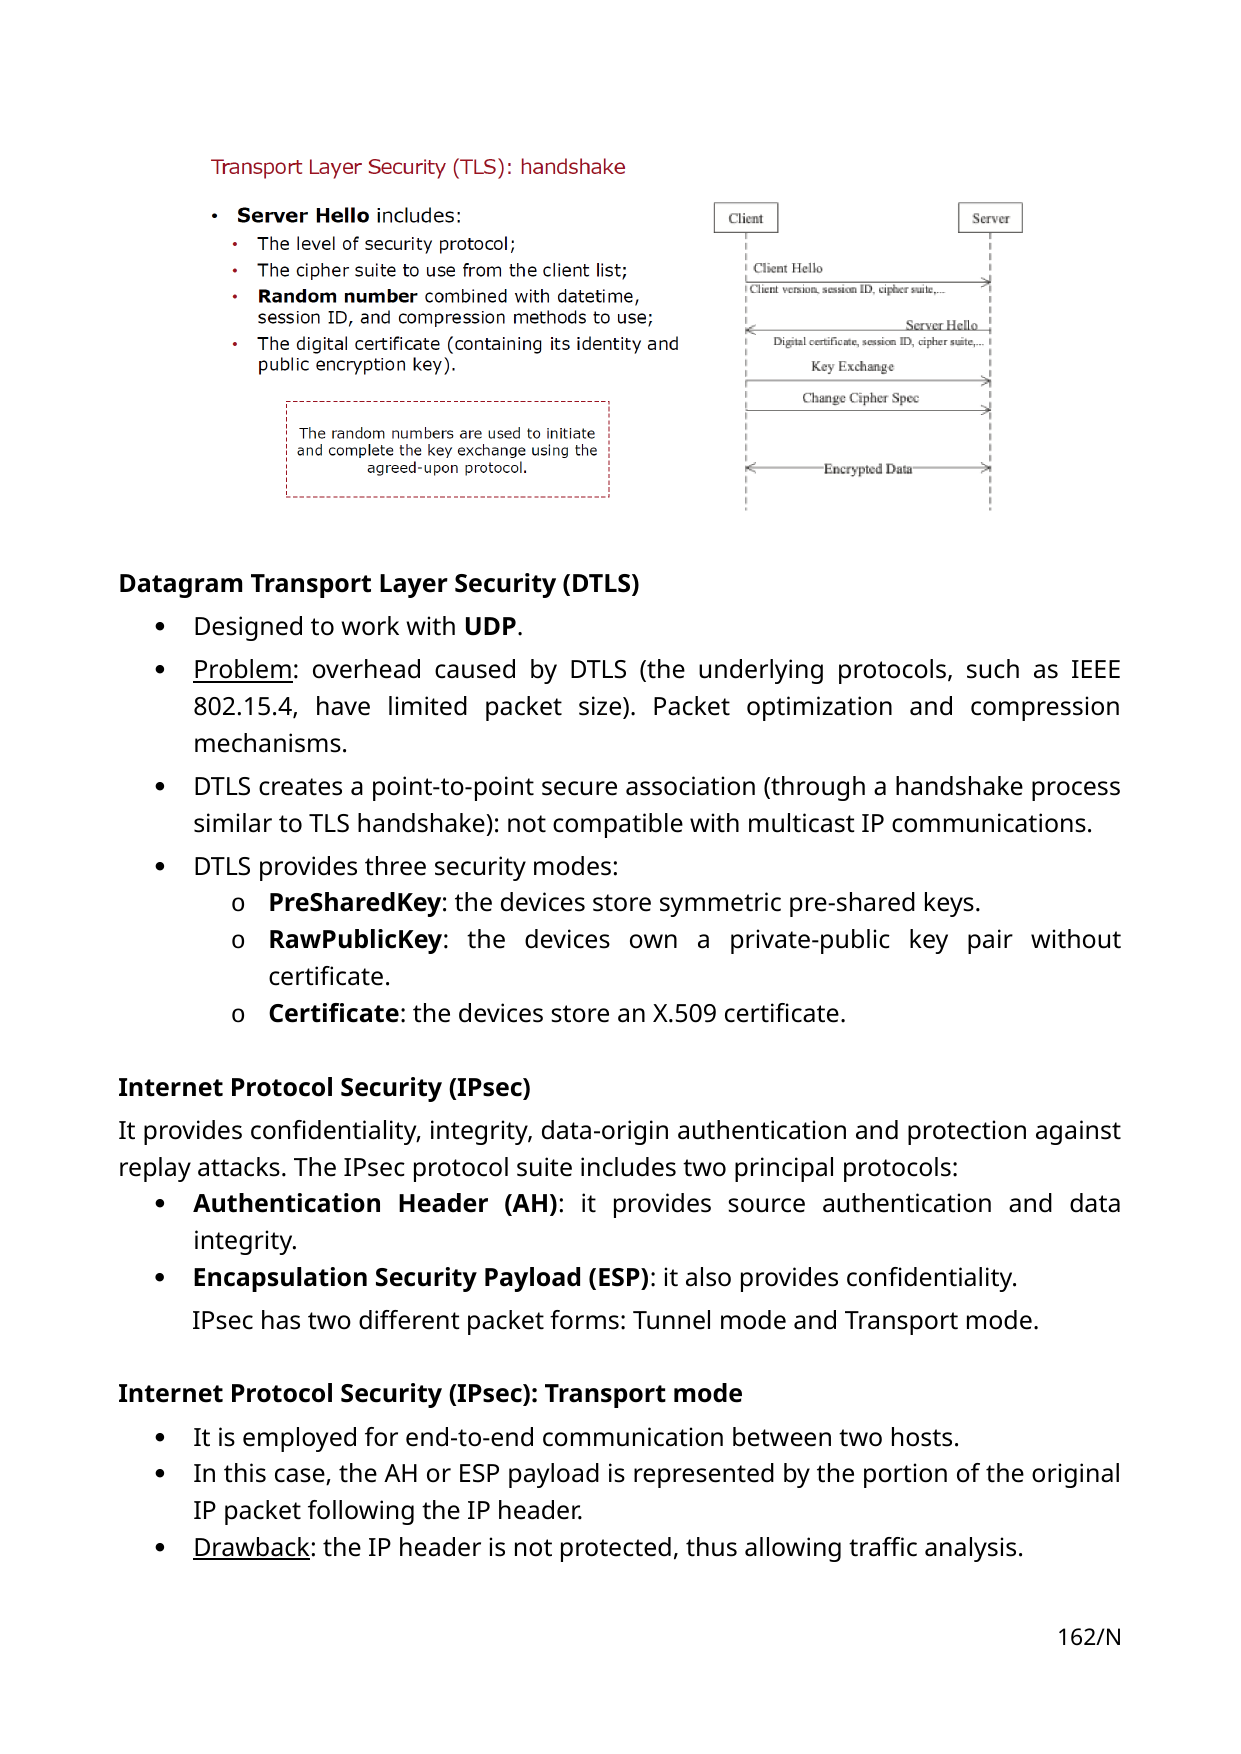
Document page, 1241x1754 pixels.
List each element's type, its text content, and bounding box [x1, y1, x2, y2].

list Certificate: the devices store an X.509 certificate. [231, 996, 1122, 1030]
list In this case, the AH or ESP payload is represented by the portion of the original IP packet following the IP header. [156, 1456, 1122, 1527]
list Encapsulation Security Payload (ESP): it also provides confidentiality. [155, 1259, 1122, 1294]
list PreSharedKey: the devices store symmetric pre-shared keys. [231, 885, 1122, 919]
list It is employed for end-to-end communication between two hosts. [156, 1419, 1122, 1453]
list DTLS creates a point-to-point secure association (through a handshake process similar to TLS handshake): not compatible with multicast IP communications. [156, 768, 1122, 839]
list Problem: overhead caused by DTLS (the underlying protocols, such as IEEE 802.15.4, have limited packet size). Packet optimization and compression mechanisms. [156, 652, 1122, 759]
list IPsec has two different packet forms: Tunnel mode and Transport mode. [118, 1303, 1122, 1337]
list Authentication Header (AH): it provides source authentication and data integrity. [156, 1186, 1122, 1257]
list RawPublicKey: the devices own a private-public key pair without certificate. [231, 922, 1122, 993]
list Designed to work with UDP. [156, 609, 1122, 643]
text It provides confidentiality, integrity, data-origin authentication and protection against replay attacks. The IPsec protocol suite includes two principal protocols: [118, 1112, 1122, 1183]
list Drawback: the IP header is not protected, thus allowing traffic analysis. [156, 1529, 1122, 1563]
text Internet Protocol Security (IPsec) [118, 1069, 1122, 1103]
text Datagram Transport Layer Security (DTLS) [118, 566, 1122, 600]
text Internet Protocol Security (IPsec): Transport mode [118, 1376, 1122, 1410]
list DTLS provides three security modes: [156, 848, 1122, 882]
picture [196, 147, 1044, 527]
